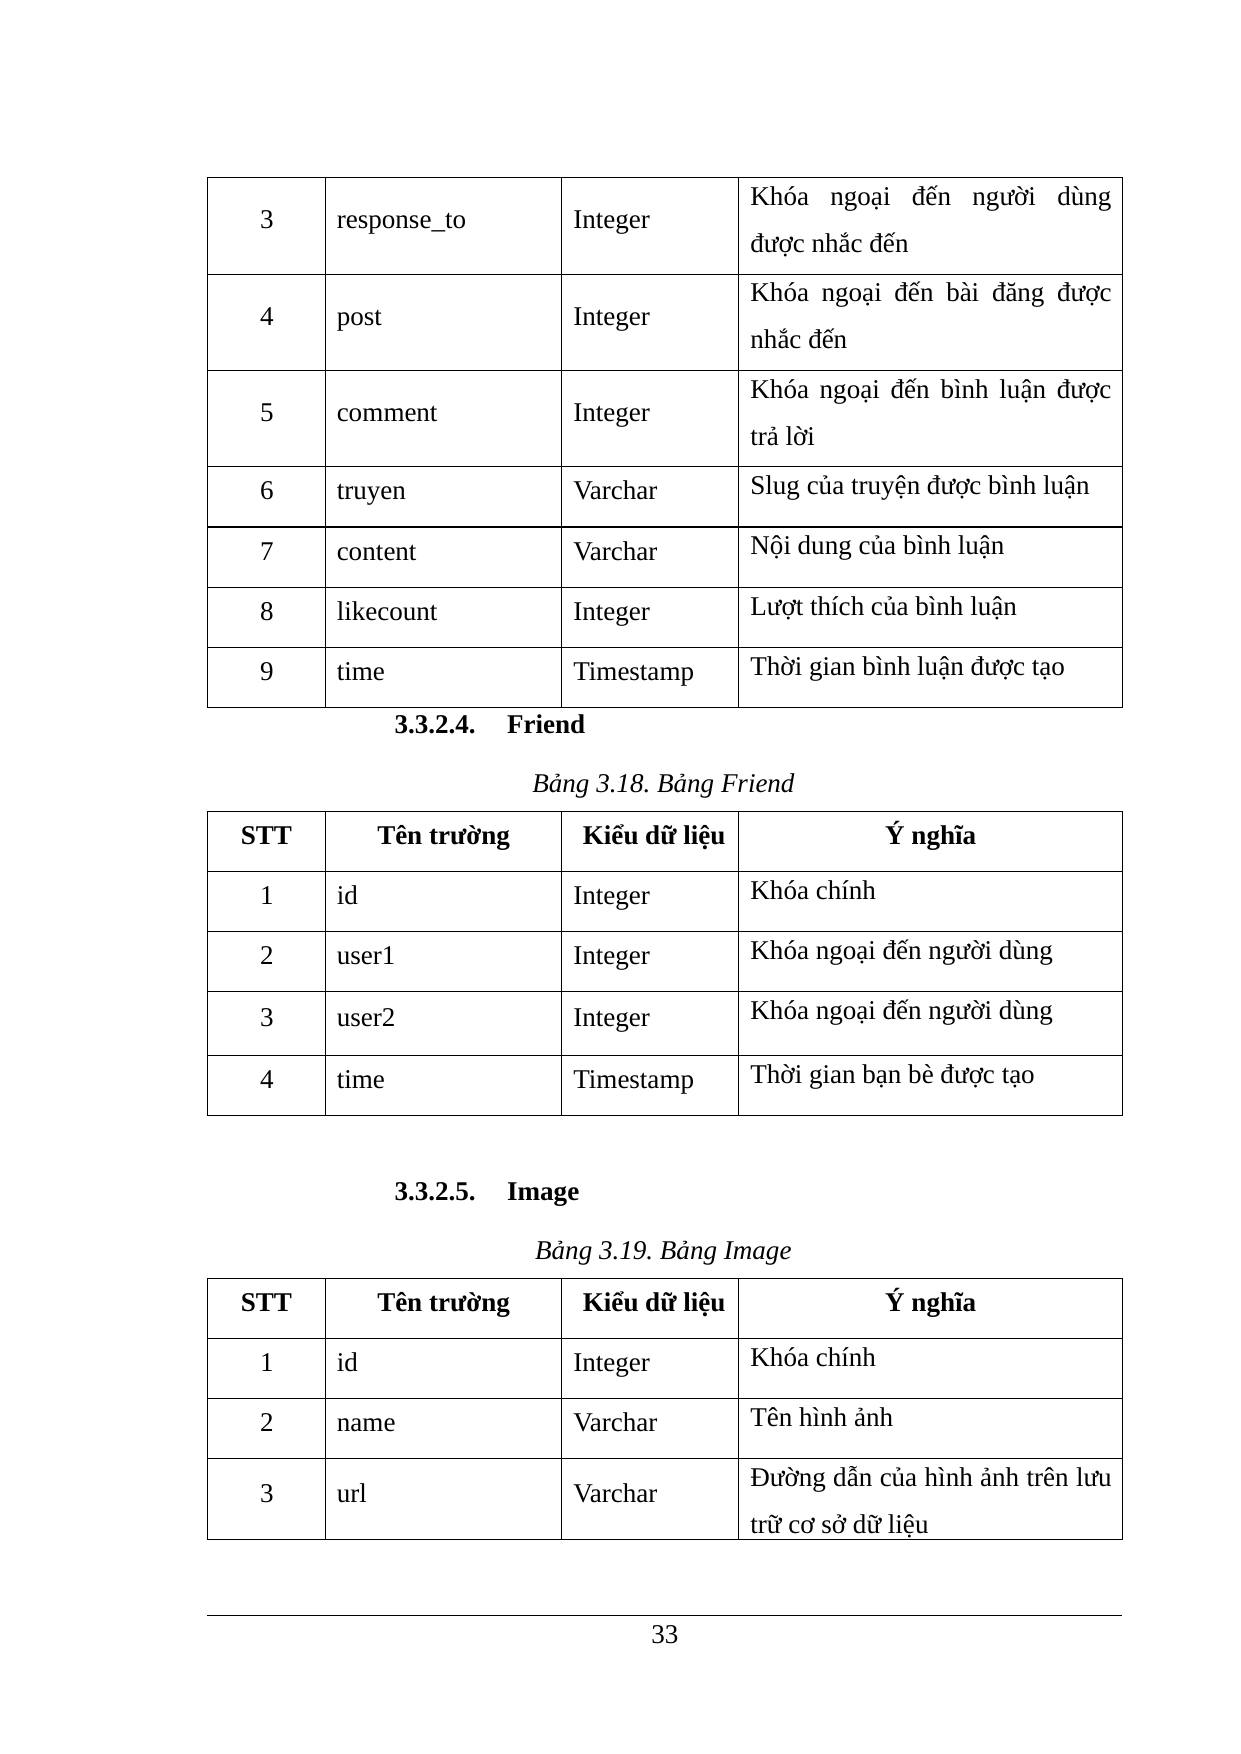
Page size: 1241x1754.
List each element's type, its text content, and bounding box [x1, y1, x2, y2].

subtitle Friend [394, 708, 1122, 739]
table_cell likecount [326, 588, 561, 647]
table_cell 3 [208, 1459, 325, 1539]
table_cell 9 [208, 648, 325, 707]
table_cell post [326, 275, 561, 370]
table_cell time [326, 1056, 561, 1115]
table_cell 3 [208, 178, 325, 273]
table_cell Varchar [562, 467, 738, 526]
table_cell Varchar [562, 1459, 738, 1539]
table_cell 7 [208, 528, 325, 587]
table_cell Tên hình ảnh [739, 1399, 1122, 1458]
table_cell 8 [208, 588, 325, 647]
table_header Kiểu dữ liệu [562, 1279, 738, 1338]
table_cell Lượt thích của bình luận [739, 588, 1122, 647]
table_cell 2 [208, 1399, 325, 1458]
table_cell Integer [562, 992, 738, 1055]
table_cell Khóa chính [739, 872, 1122, 931]
table_cell 3 [208, 992, 325, 1055]
table_cell Integer [562, 371, 738, 466]
table_header Kiểu dữ liệu [562, 812, 738, 871]
table_cell Khóa chính [739, 1339, 1122, 1398]
table_cell 2 [208, 932, 325, 991]
table_cell Slug của truyện được bình luận [739, 467, 1122, 526]
table_header Ý nghĩa [739, 812, 1122, 871]
table_cell Thời gian bạn bè được tạo [739, 1056, 1122, 1115]
table_cell Integer [562, 178, 738, 273]
table_cell id [326, 1339, 561, 1398]
table_cell 4 [208, 1056, 325, 1115]
table_header Ý nghĩa [739, 1279, 1122, 1338]
table_cell Integer [562, 1339, 738, 1398]
table_cell comment [326, 371, 561, 466]
table_cell user2 [326, 992, 561, 1055]
table_cell response_to [326, 178, 561, 273]
table_cell Timestamp [562, 1056, 738, 1115]
table_cell name [326, 1399, 561, 1458]
table_cell 6 [208, 467, 325, 526]
text Bảng 3.19. Bảng Image [207, 1234, 1122, 1265]
table_cell Đường dẫn của hình ảnh trên lưu trữ cơ sở dữ liệu [739, 1459, 1122, 1539]
table_cell 1 [208, 1339, 325, 1398]
table_cell Khóa ngoại đến người dùng được nhắc đến [739, 178, 1122, 273]
table_cell Khóa ngoại đến bài đăng được nhắc đến [739, 275, 1122, 370]
table_cell Integer [562, 275, 738, 370]
table_cell Nội dung của bình luận [739, 528, 1122, 587]
table_cell Thời gian bình luận được tạo [739, 648, 1122, 707]
table_header Tên trường [326, 812, 561, 871]
subtitle Image [394, 1175, 1122, 1206]
table_cell Varchar [562, 1399, 738, 1458]
table_header STT [208, 812, 325, 871]
table_cell 4 [208, 275, 325, 370]
table_cell content [326, 528, 561, 587]
table_header STT [208, 1279, 325, 1338]
table_cell Integer [562, 932, 738, 991]
table_cell Integer [562, 872, 738, 931]
table_cell 1 [208, 872, 325, 931]
table_cell Khóa ngoại đến bình luận được trả lời [739, 371, 1122, 466]
table_cell time [326, 648, 561, 707]
table_cell Timestamp [562, 648, 738, 707]
table_cell id [326, 872, 561, 931]
table_cell Integer [562, 588, 738, 647]
text Bảng 3.18. Bảng Friend [207, 767, 1122, 798]
table_cell truyen [326, 467, 561, 526]
table_cell Varchar [562, 528, 738, 587]
table_cell Khóa ngoại đến người dùng [739, 932, 1122, 991]
table_cell url [326, 1459, 561, 1539]
table_header Tên trường [326, 1279, 561, 1338]
table_cell Khóa ngoại đến người dùng [739, 992, 1122, 1055]
table_cell user1 [326, 932, 561, 991]
table_cell 5 [208, 371, 325, 466]
